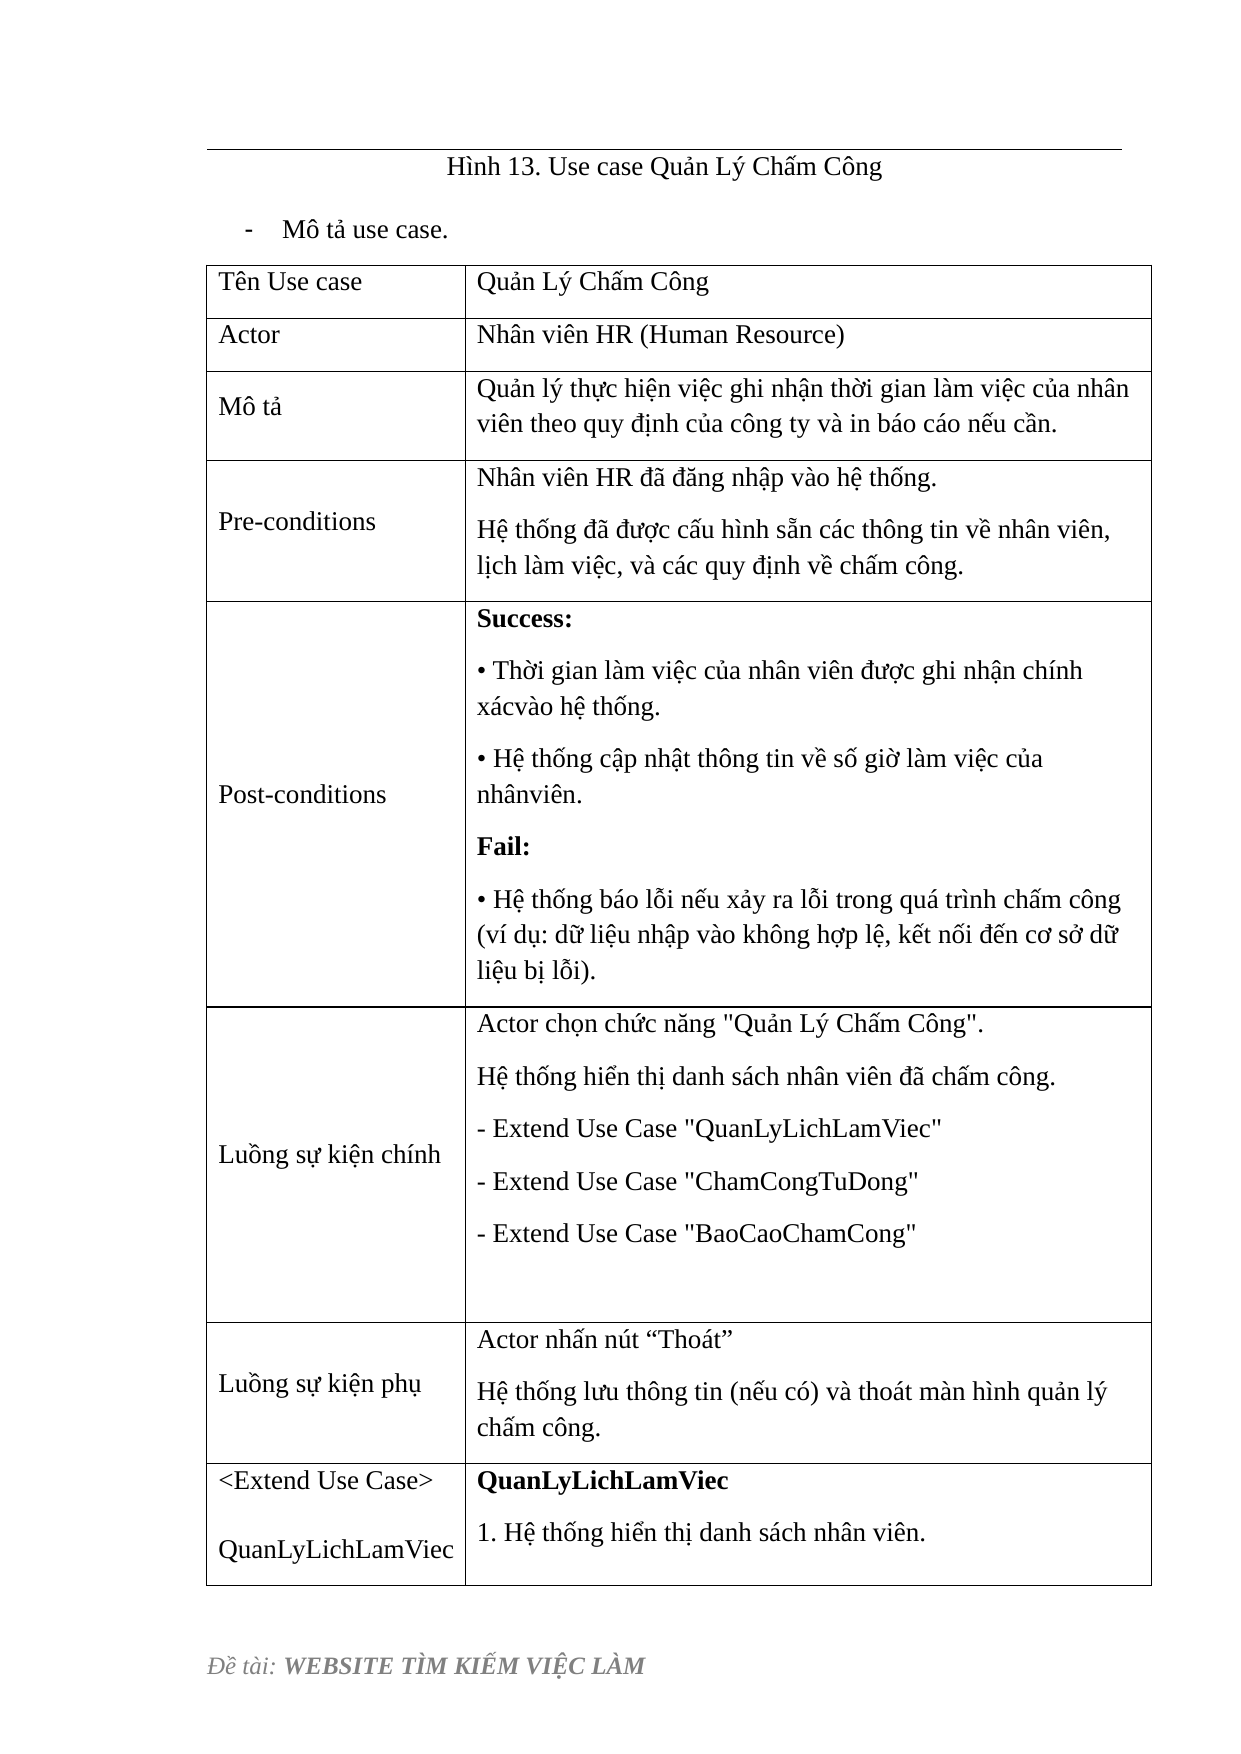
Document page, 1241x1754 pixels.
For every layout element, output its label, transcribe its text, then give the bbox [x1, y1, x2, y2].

table_cell Nhân viên HR (Human Resource) [466, 319, 1151, 371]
table_cell Actor [207, 319, 465, 371]
table_cell Actor chọn chức năng "Quản Lý Chấm Công". Hệ thống hiển thị danh sách nhân viên đã chấm công. - Extend Use Case "QuanLyLichLamViec" - Extend Use Case "ChamCongTuDong" - Extend Use Case "BaoCaoChamCong" [466, 1008, 1151, 1322]
table_cell Pre-conditions [207, 461, 465, 601]
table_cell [466, 1464, 1151, 1585]
table_header Quản Lý Chấm Công [466, 266, 1151, 318]
table_cell Luồng sự kiện chính [207, 1008, 465, 1322]
table_cell Quản lý thực hiện việc ghi nhận thời gian làm việc của nhân viên theo quy định của công ty và in báo cáo nếu cần. [466, 372, 1151, 459]
table_cell Luồng sự kiện phụ [207, 1323, 465, 1463]
table_cell Actor nhấn nút “Thoát” Hệ thống lưu thông tin (nếu có) và thoát màn hình quản lý chấm công. [466, 1323, 1151, 1463]
table_cell Post-conditions [207, 602, 465, 1006]
text Hình 13. Use case Quản Lý Chấm Công [207, 150, 1122, 181]
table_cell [207, 1464, 465, 1585]
table_cell Mô tả [207, 372, 465, 459]
table_header Tên Use case [207, 266, 465, 318]
list Mô tả use case. [244, 209, 1122, 246]
table_cell Success: • Thời gian làm việc của nhân viên được ghi nhận chính xácvào hệ thống. • Hệ thống cập nhật thông tin về số giờ làm việc của nhânviên. Fail: • Hệ thống báo lỗi nếu xảy ra lỗi trong quá trình chấm công (ví dụ: dữ liệu nhập vào không hợp lệ, kết nối đến cơ sở dữ liệu bị lỗi). [466, 602, 1151, 1006]
table_cell Nhân viên HR đã đăng nhập vào hệ thống. Hệ thống đã được cấu hình sẵn các thông tin về nhân viên, lịch làm việc, và các quy định về chấm công. [466, 461, 1151, 601]
